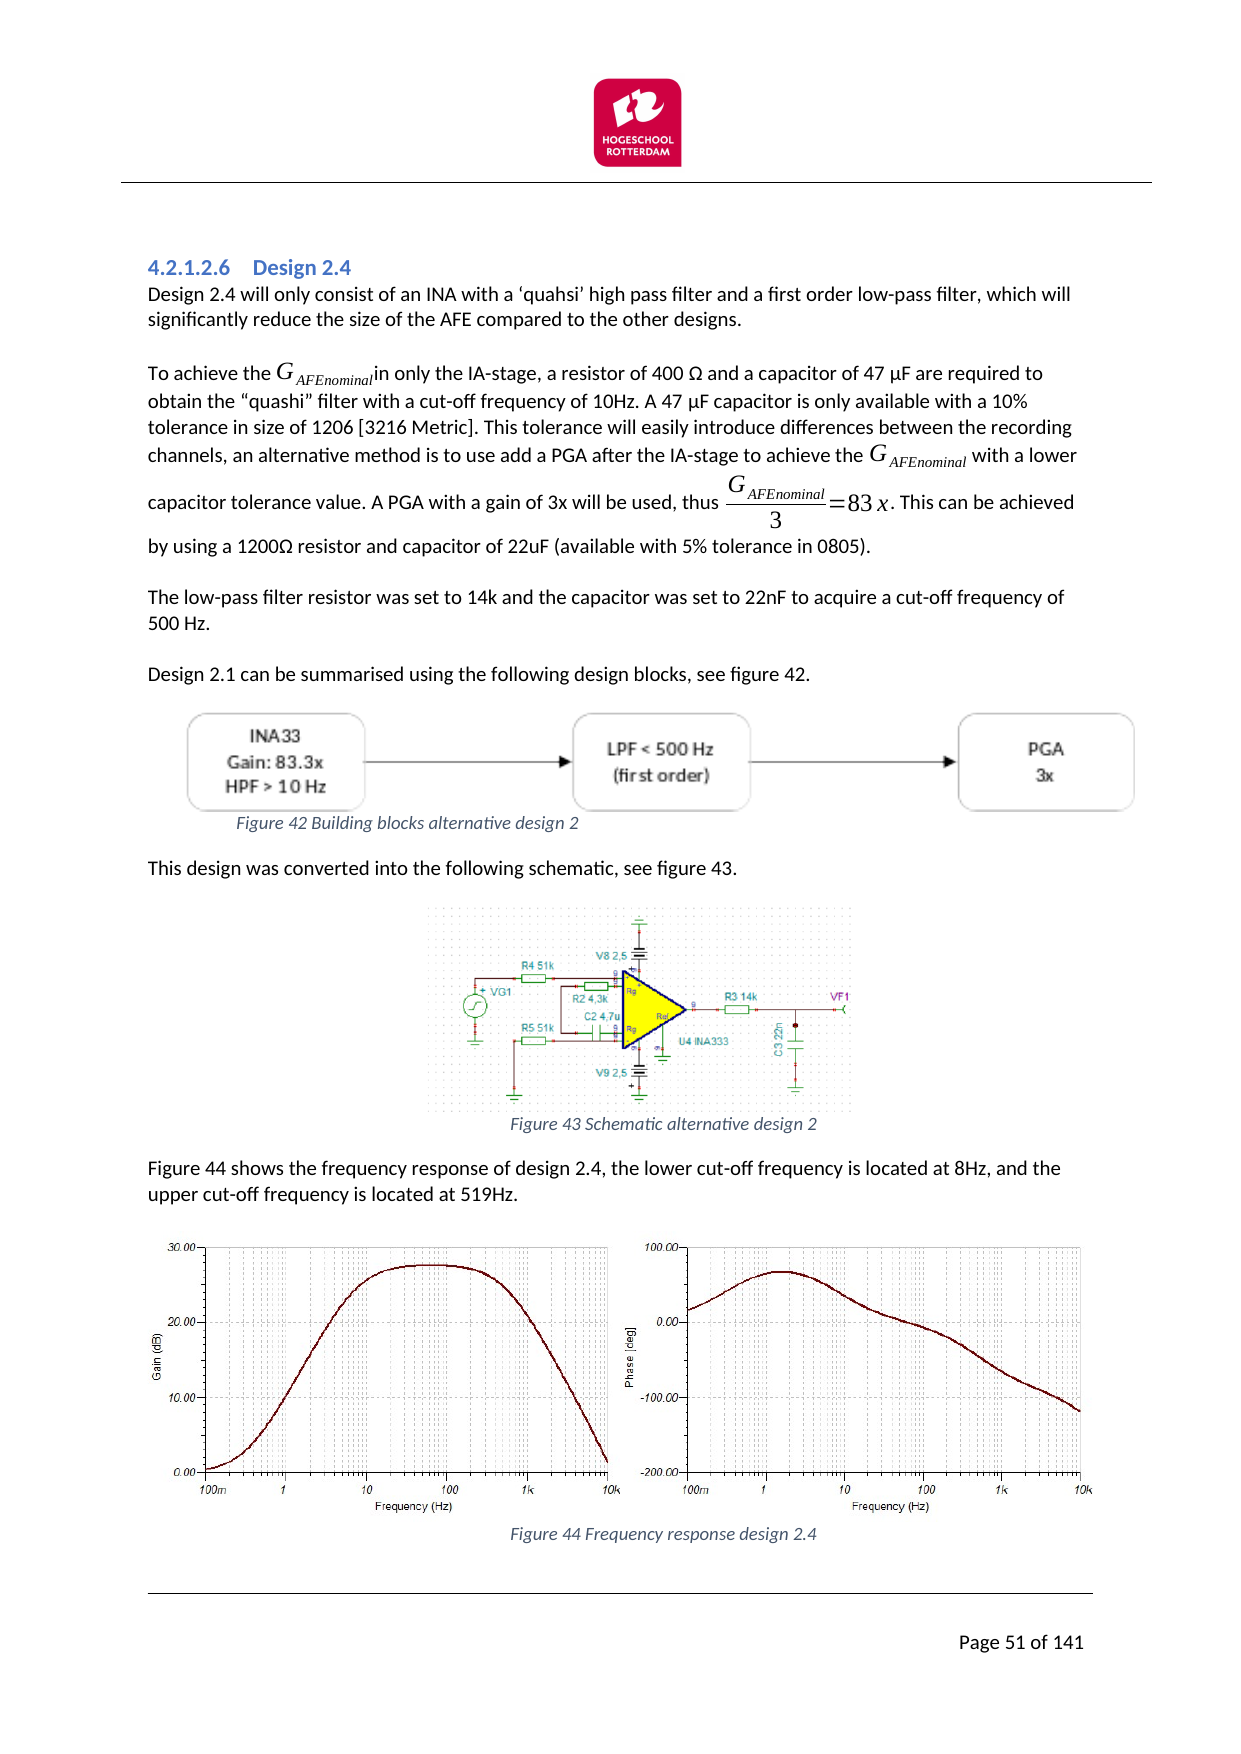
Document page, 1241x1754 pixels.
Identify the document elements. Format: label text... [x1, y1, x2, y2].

text Figure 44 Frequency response design 2.4 [236, 1522, 1093, 1544]
picture [147, 1231, 1093, 1522]
subtitle Design 2.4 [148, 253, 1093, 281]
text Figure 42 Building blocks alternative design 2 [236, 812, 1093, 834]
picture [590, 73, 685, 173]
text This design was converted into the following schematic, see figure 43. [148, 855, 1093, 881]
text Figure 44 shows the frequency response of design 2.4, the lower cut-off frequency is located at 8Hz, and the upper cut-off frequency is located at 519Hz. [148, 1156, 1093, 1206]
text Figure 43 Schematic alternative design 2 [236, 1112, 1093, 1135]
picture [421, 906, 856, 1112]
text The low-pass filter resistor was set to 14k and the capacitor was set to 22nF to acquire a cut-off frequency of 500 Hz. [148, 584, 1093, 635]
text To achieve the in only the IA-stage, a resistor of 400 Ω and a capacitor of 47 µF are required to obtain the “quashi” filter with a cut-off frequency of 10Hz. A 47 µF capacitor is only available with a 10% tolerance in size of 1206 [3216 Metric]. This tolerance will easily introduce differences between the recording channels, an alternative method is to use add a PGA after the IA-stage to achieve the with a lower capacitor tolerance value. A PGA with a gain of 3x will be used, thus . This can be achieved by using a 1200Ω resistor and capacitor of 22uF (available with 5% tolerance in 0805). [148, 357, 1093, 559]
text Design 2.4 will only consist of an INA with a ‘quahsi’ high pass filter and a first order low-pass filter, which will significantly reduce the size of the AFE compared to the other designs. [148, 281, 1093, 332]
text Design 2.1 can be summarised using the following design blocks, see figure 42. [148, 661, 1093, 686]
